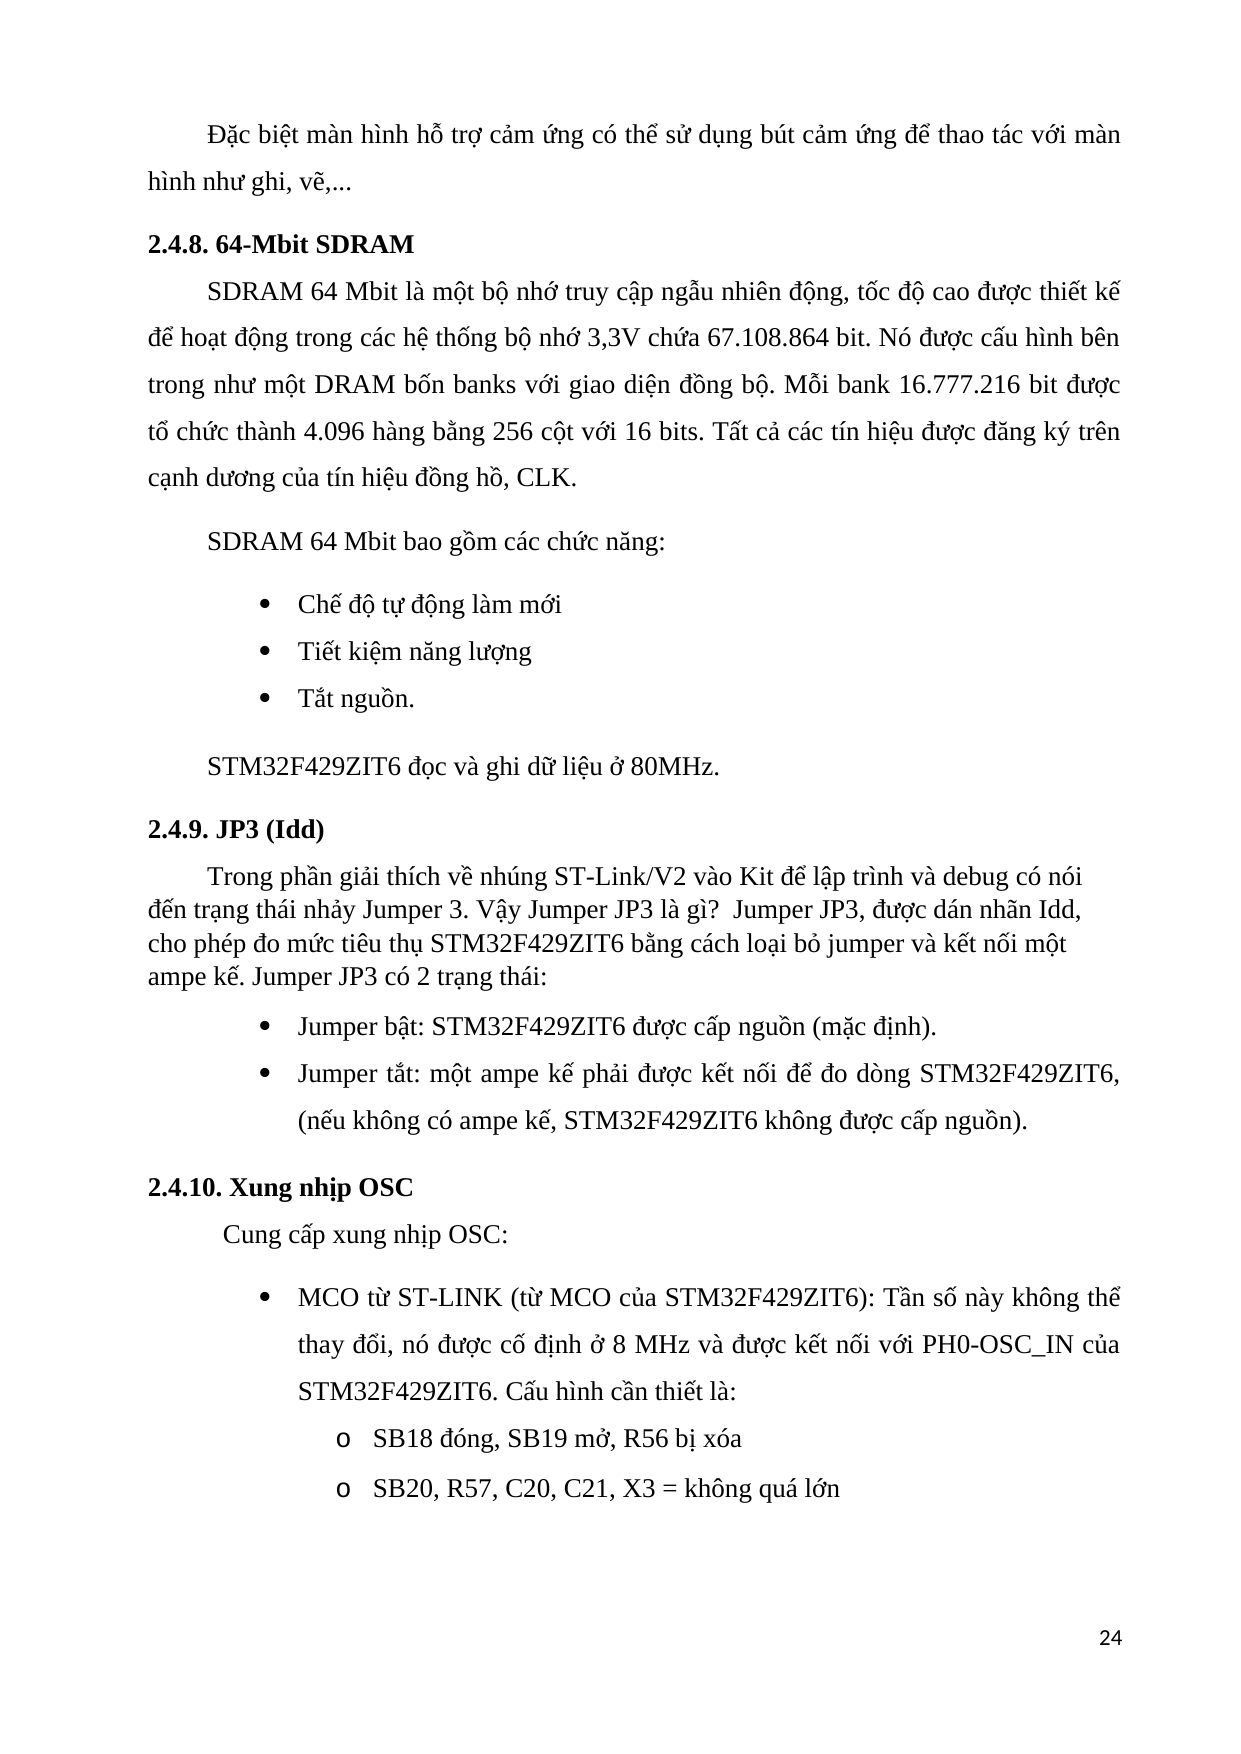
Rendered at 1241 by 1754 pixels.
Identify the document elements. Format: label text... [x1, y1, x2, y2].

list Chế độ tự động làm mới [260, 588, 1122, 619]
list Jumper tắt: một ampe kế phải được kết nối để đo dòng STM32F429ZIT6, (nếu không có ampe kế, STM32F429ZIT6 không được cấp nguồn). [260, 1057, 1122, 1135]
list SB18 đóng, SB19 mở, R56 bị xóa [335, 1422, 1122, 1455]
text STM32F429ZIT6 đọc và ghi dữ liệu ở 80MHz. [148, 749, 1122, 781]
list MCO từ ST-LINK (từ MCO của STM32F429ZIT6): Tần số này không thể thay đổi, nó được cố định ở 8 MHz và được kết nối với PH0-OSC_IN của STM32F429ZIT6. Cấu hình cần thiết là: [260, 1282, 1122, 1406]
text SDRAM 64 Mbit bao gồm các chức năng: [148, 525, 1122, 556]
subtitle 2.4.9. JP3 (Idd) [148, 813, 1122, 844]
text Cung cấp xung nhịp OSC: [148, 1218, 1122, 1249]
subtitle 2.4.8. 64-Mbit SDRAM [148, 228, 1122, 259]
text Trong phần giải thích về nhúng ST-Link/V2 vào Kit để lập trình và debug có nói đến trạng thái nhảy Jumper 3. Vậy Jumper JP3 là gì? Jumper JP3, được dán nhãn Idd, cho phép đo mức tiêu thụ STM32F429ZIT6 bằng cách loại bỏ jumper và kết nối một ampe kế. Jumper JP3 có 2 trạng thái: [148, 859, 1122, 991]
subtitle 2.4.10. Xung nhịp OSC [148, 1172, 1122, 1203]
list Jumper bật: STM32F429ZIT6 được cấp nguồn (mặc định). [260, 1010, 1122, 1042]
list Tắt nguồn. [260, 682, 1122, 713]
list Tiết kiệm năng lượng [260, 635, 1122, 666]
text SDRAM 64 Mbit là một bộ nhớ truy cập ngẫu nhiên động, tốc độ cao được thiết kế để hoạt động trong các hệ thống bộ nhớ 3,3V chứa 67.108.864 bit. Nó được cấu hình bên trong như một DRAM bốn banks với giao diện đồng bộ. Mỗi bank 16.777.216 bit được tổ chức thành 4.096 hàng bằng 256 cột với 16 bits. Tất cả các tín hiệu được đăng ký trên cạnh dương của tín hiệu đồng hồ, CLK. [148, 275, 1122, 493]
list SB20, R57, C20, C21, X3 = không quá lớn [335, 1472, 1122, 1505]
text Đặc biệt màn hình hỗ trợ cảm ứng có thể sử dụng bút cảm ứng để thao tác với màn hình như ghi, vẽ,... [148, 118, 1122, 196]
